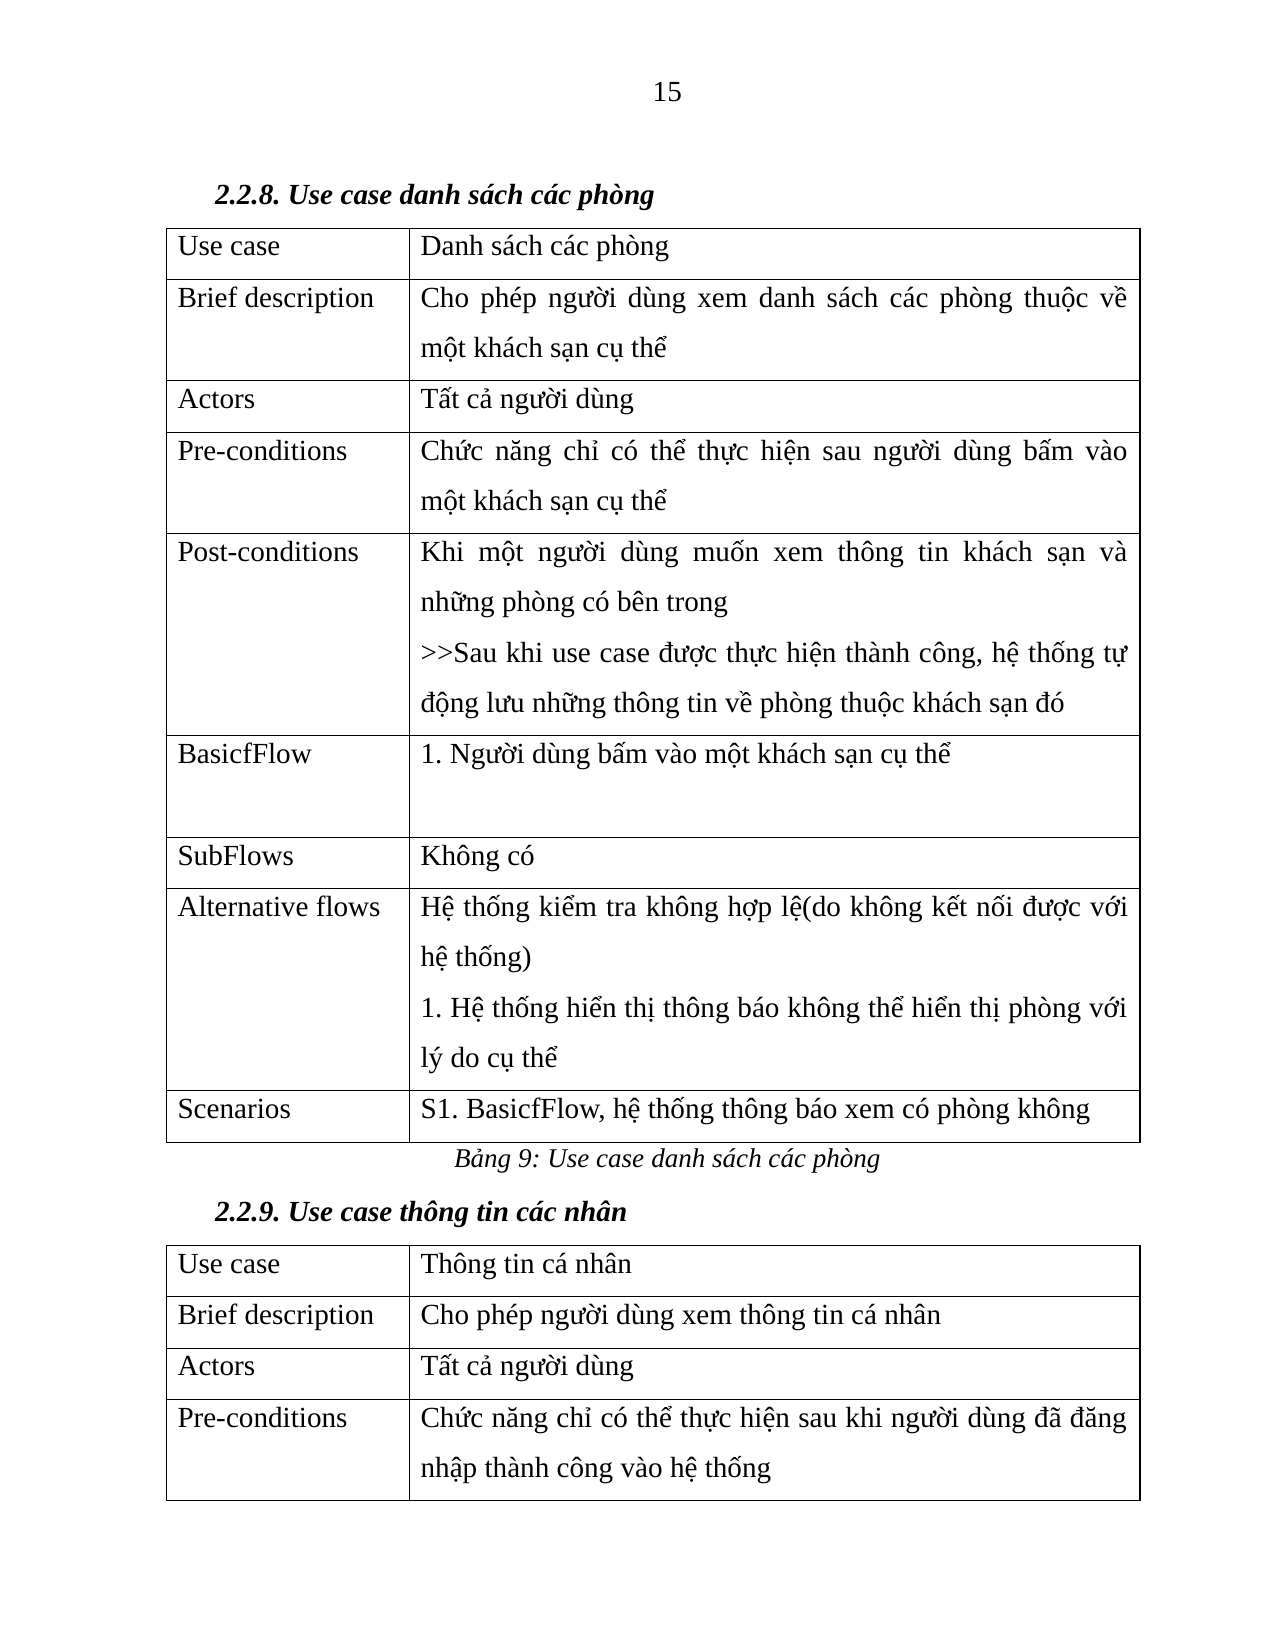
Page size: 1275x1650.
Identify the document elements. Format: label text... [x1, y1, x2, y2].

table_cell Cho phép người dùng xem thông tin cá nhân [410, 1297, 1139, 1347]
text Bảng 9: Use case danh sách các phòng [177, 1143, 1157, 1174]
table_cell Chức năng chỉ có thể thực hiện sau khi người dùng đã đăng nhập thành công vào hệ thống [410, 1400, 1139, 1500]
table_cell BasicfFlow [167, 736, 409, 837]
table_cell SubFlows [167, 838, 409, 888]
table_cell Khi một người dùng muốn xem thông tin khách sạn và những phòng có bên trong >>Sau khi use case được thực hiện thành công, hệ thống tự động lưu những thông tin về phòng thuộc khách sạn đó [410, 534, 1139, 735]
table_cell Cho phép người dùng xem danh sách các phòng thuộc về một khách sạn cụ thể [410, 280, 1139, 380]
table_cell Pre-conditions [167, 1400, 409, 1500]
table_header Use case [167, 1246, 409, 1296]
table_cell Post-conditions [167, 534, 409, 735]
table_cell 1. Người dùng bấm vào một khách sạn cụ thể [410, 736, 1139, 837]
table_cell Scenarios [167, 1091, 409, 1142]
table_header Use case [167, 229, 409, 279]
table_cell Tất cả người dùng [410, 381, 1139, 432]
table_cell Alternative flows [167, 889, 409, 1090]
table_cell Brief description [167, 280, 409, 380]
table_cell Không có [410, 838, 1139, 888]
table_header Danh sách các phòng [410, 229, 1139, 279]
table_cell Hệ thống kiểm tra không hợp lệ(do không kết nối được với hệ thống) 1. Hệ thống hiển thị thông báo không thể hiển thị phòng với lý do cụ thể [410, 889, 1139, 1090]
table_header Thông tin cá nhân [410, 1246, 1139, 1296]
table_cell Brief description [167, 1297, 409, 1347]
table_cell Pre-conditions [167, 433, 409, 533]
subtitle 2.2.9. Use case thông tin các nhân [215, 1194, 1157, 1228]
subtitle 2.2.8. Use case danh sách các phòng [215, 177, 1157, 211]
table_cell Tất cả người dùng [410, 1349, 1139, 1399]
table_cell Chức năng chỉ có thể thực hiện sau người dùng bấm vào một khách sạn cụ thể [410, 433, 1139, 533]
table_cell Actors [167, 381, 409, 432]
table_cell Actors [167, 1349, 409, 1399]
table_cell S1. BasicfFlow, hệ thống thông báo xem có phòng không [410, 1091, 1139, 1142]
